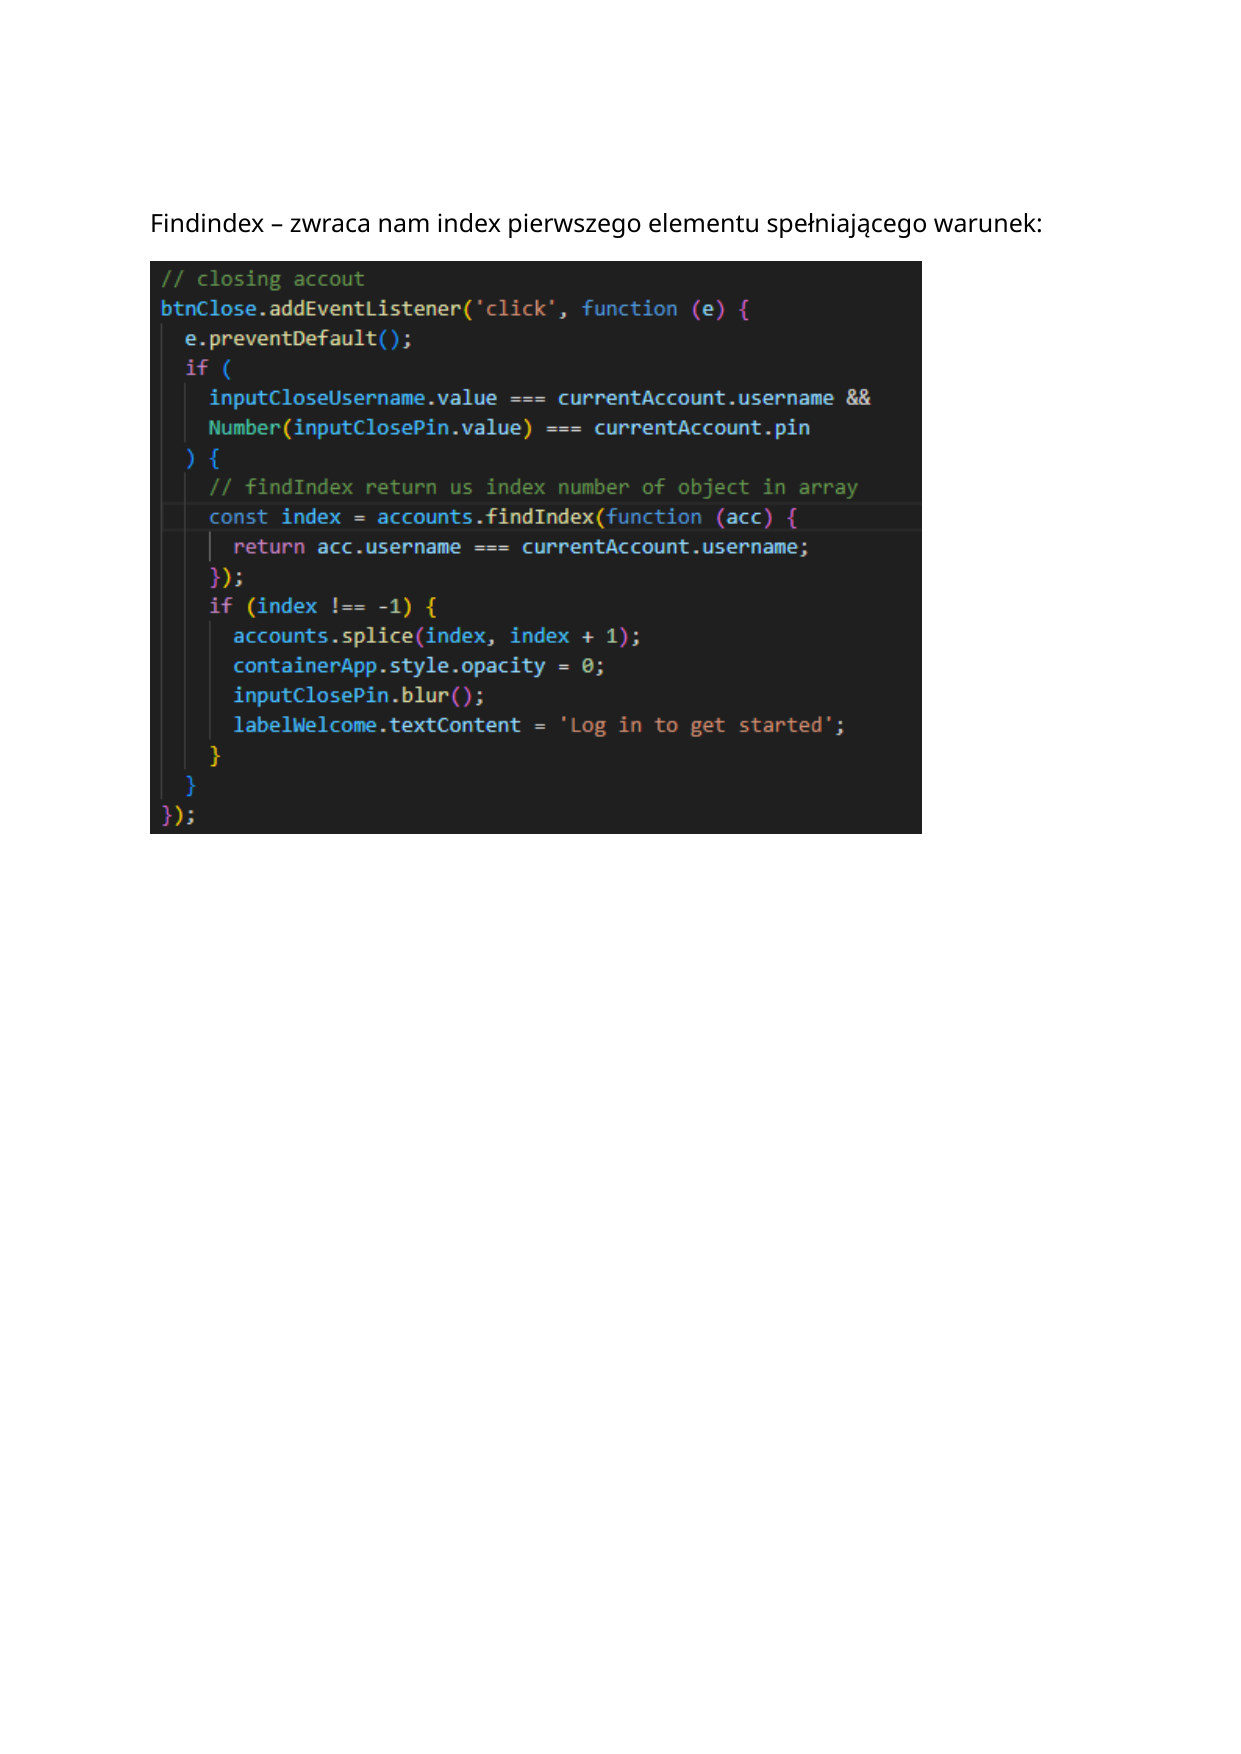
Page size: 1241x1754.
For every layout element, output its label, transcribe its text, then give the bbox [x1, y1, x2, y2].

picture [150, 261, 922, 834]
text Findindex – zwraca nam index pierwszego elementu spełniającego warunek: [150, 206, 1090, 240]
